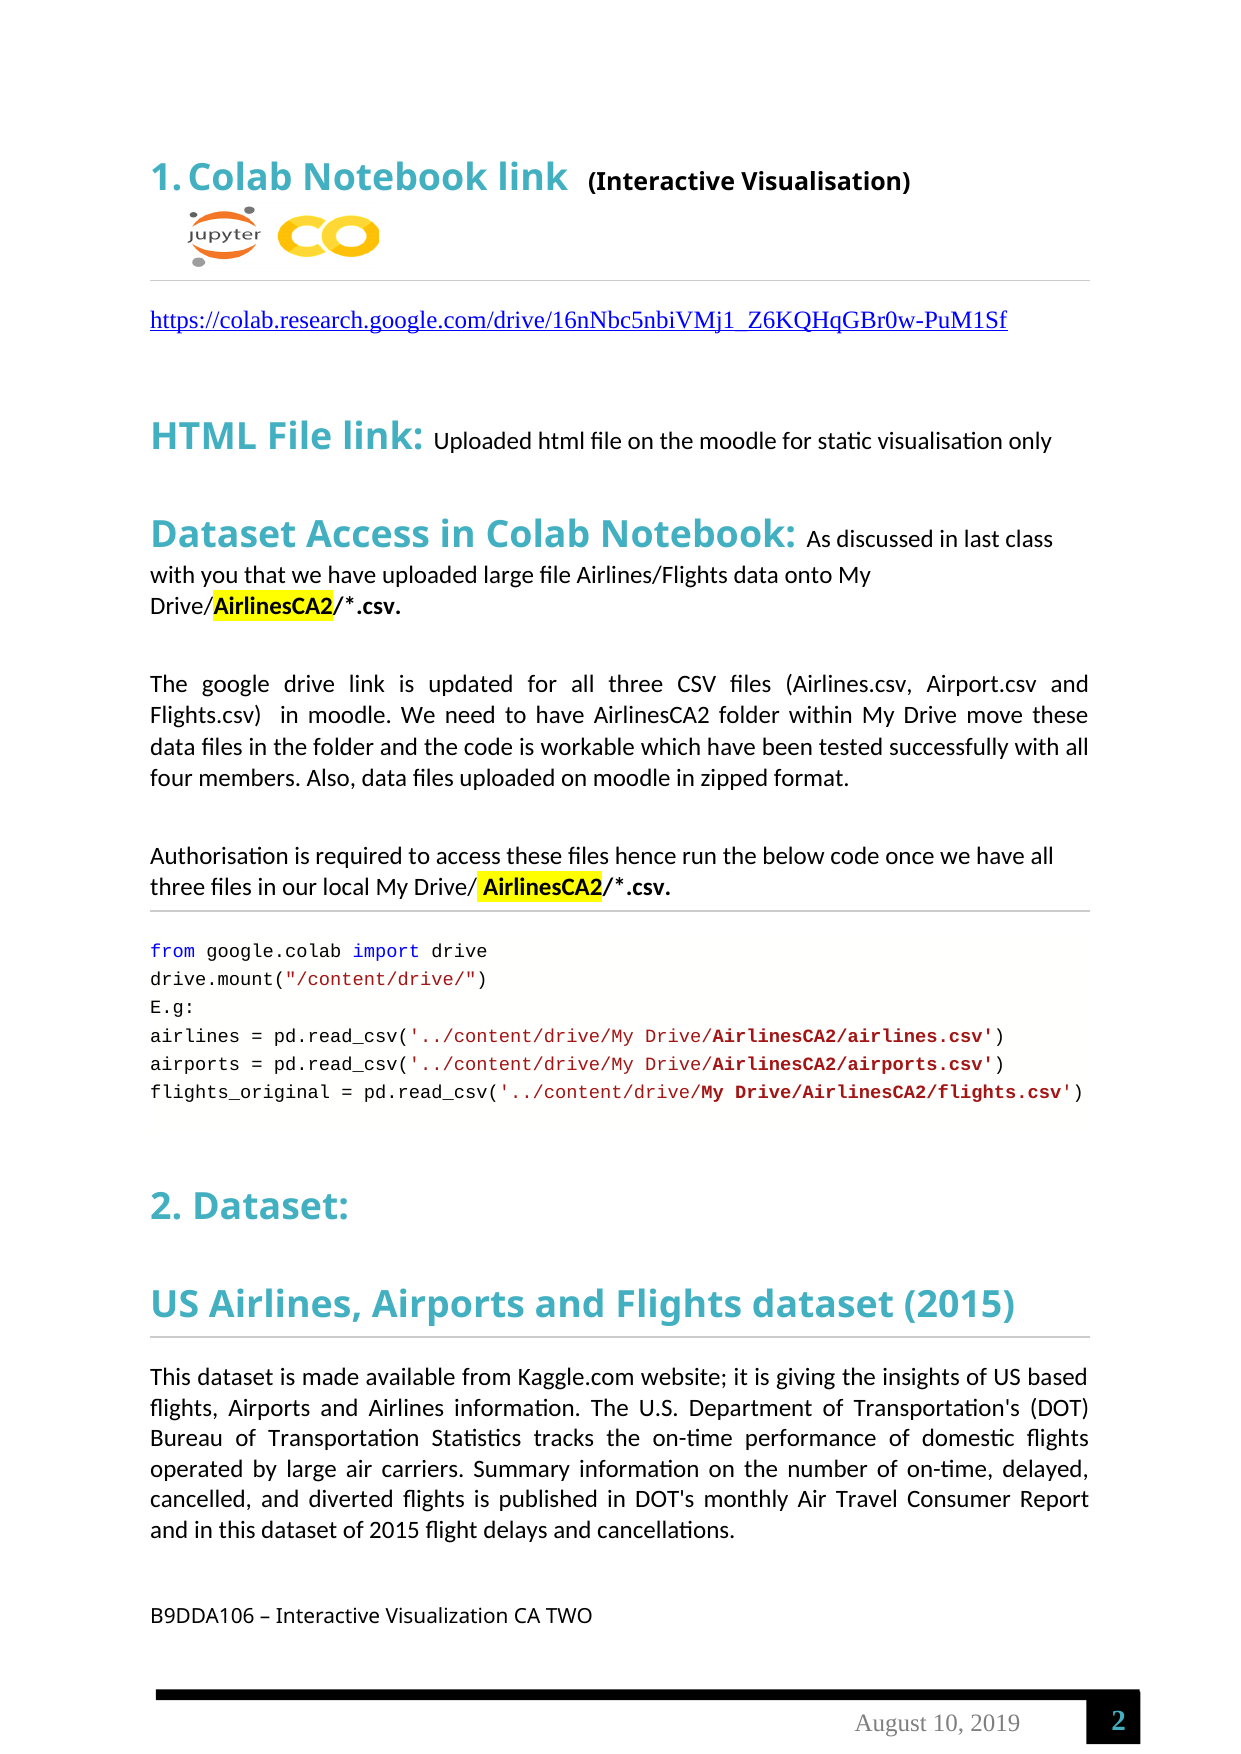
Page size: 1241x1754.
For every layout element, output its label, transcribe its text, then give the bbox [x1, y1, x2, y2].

text US Airlines, Airports and Flights dataset (2015) [150, 1277, 1090, 1336]
text airports = pd.read_csv('../content/drive/My Drive/AirlinesCA2/airports.csv') [150, 1048, 1090, 1076]
text This dataset is made available from Kaggle.com website; it is giving the insights of US based flights, Airports and Airlines information. The U.S. Department of Transportation's (DOT) Bureau of Transportation Statistics tracks the on-time performance of domestic flights operated by large air carriers. Summary information on the number of on-time, delayed, cancelled, and diverted flights is published in DOT's monthly Air Travel Consumer Report and in this dataset of 2015 flight delays and cancellations. [150, 1361, 1090, 1544]
text HTML File link: Uploaded html file on the moodle for static visualisation only [150, 409, 1090, 460]
list Colab Notebook link (Interactive Visualisation) [150, 150, 1090, 280]
text from google.colab import drive [150, 935, 1090, 963]
picture [187, 201, 379, 272]
text E.g: [150, 991, 1090, 1019]
text 2. Dataset: [150, 1179, 1090, 1230]
text Authorisation is required to access these files hence run the below code once we have all three files in our local My Drive/ AirlinesCA2/*.csv. [150, 839, 1090, 910]
text https://colab.research.google.com/drive/16nNbc5nbiVMj1_Z6KQHqGBr0w-PuM1Sf [150, 305, 1090, 333]
text airlines = pd.read_csv('../content/drive/My Drive/AirlinesCA2/airlines.csv') [150, 1019, 1090, 1048]
text The google drive link is updated for all three CSV files (Airlines.csv, Airport.csv and Flights.csv) in moodle. We need to have AirlinesCA2 folder within My Drive move these data files in the folder and the code is workable which have been tested successfully with all four members. Also, data files uploaded on moodle in zipped format. [150, 667, 1090, 792]
text flights_original = pd.read_csv('../content/drive/My Drive/AirlinesCA2/flights.csv') [150, 1076, 1090, 1104]
text drive.mount("/content/drive/") [150, 963, 1090, 991]
text Dataset Access in Colab Notebook: As discussed in last class with you that we have uploaded large file Airlines/Flights data onto My Drive/AirlinesCA2/*.csv. [150, 507, 1090, 621]
